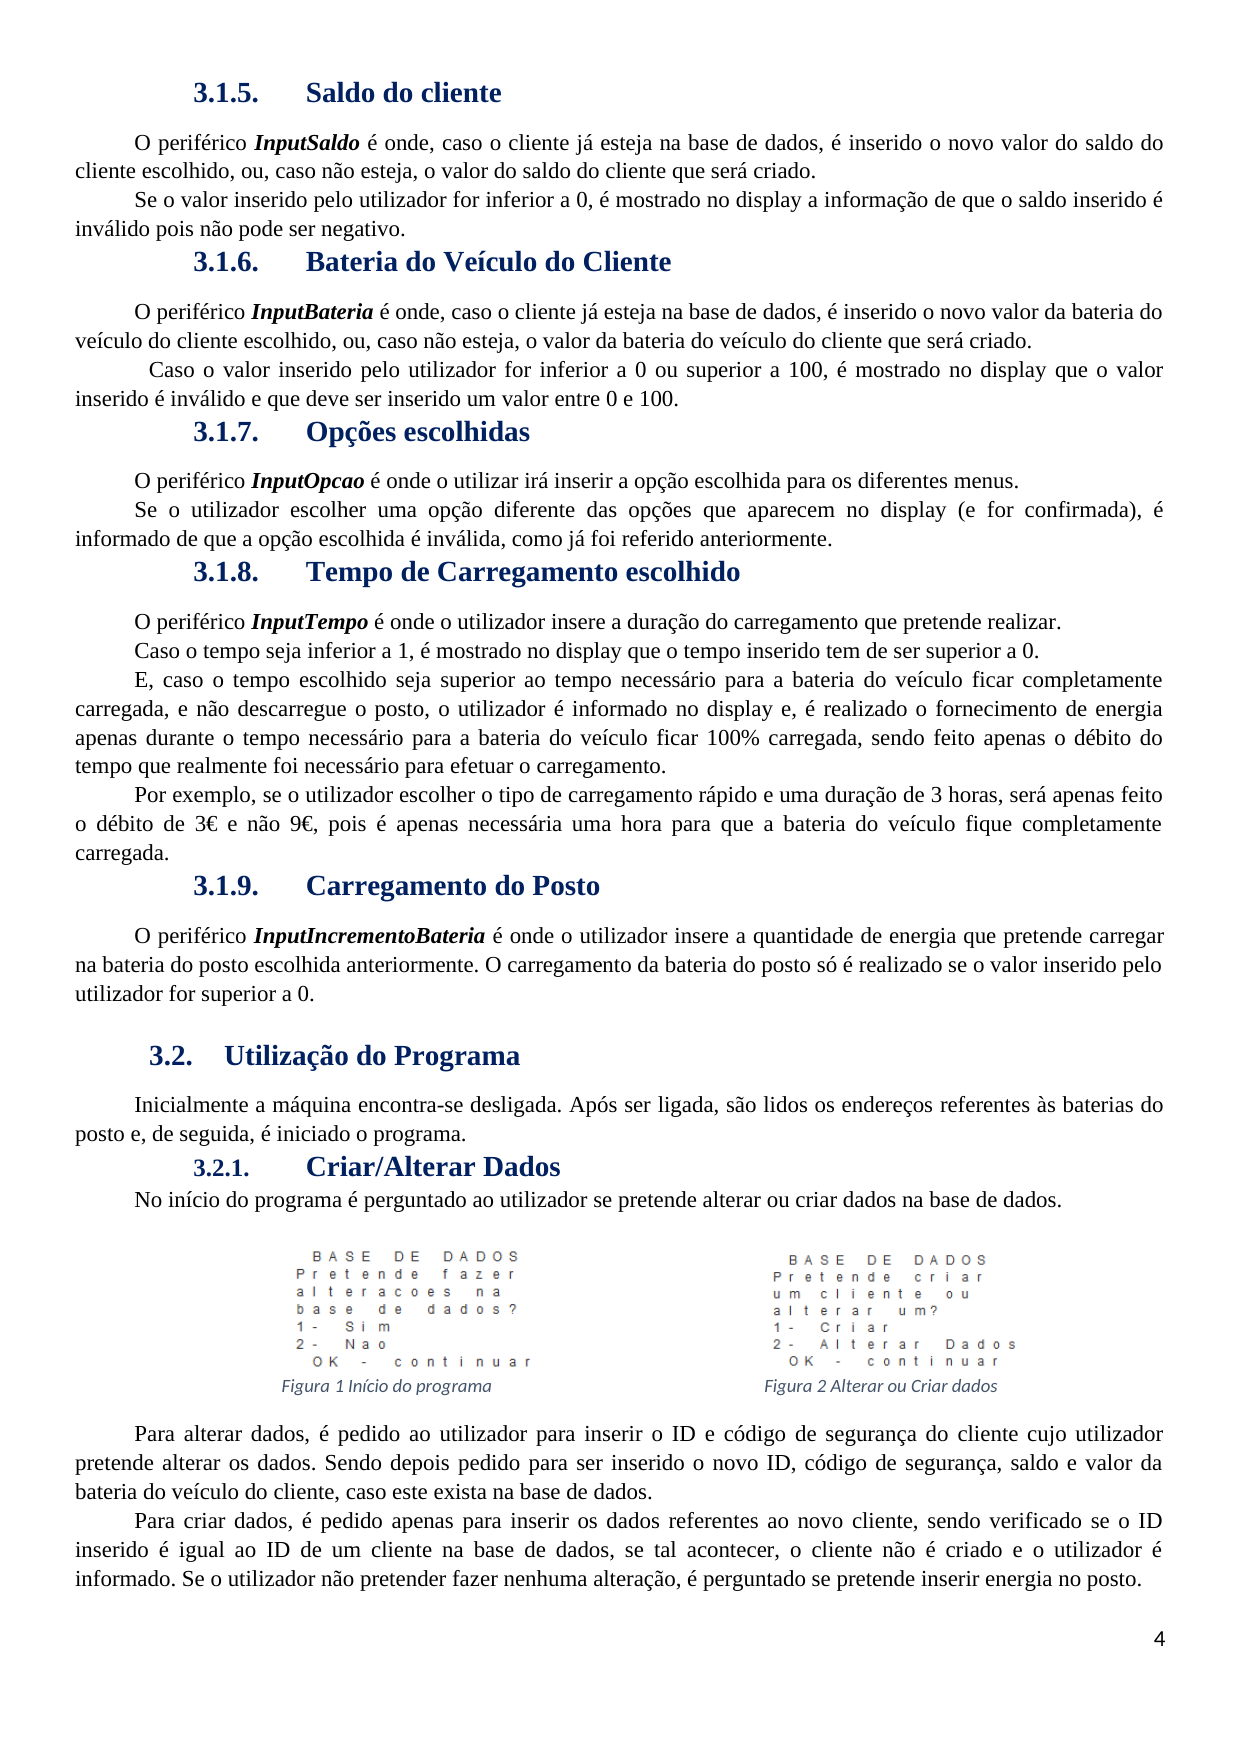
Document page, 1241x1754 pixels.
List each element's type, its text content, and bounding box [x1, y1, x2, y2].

list Utilização do Programa [149, 1038, 1165, 1071]
list Carregamento do Posto [193, 868, 1165, 902]
list Bateria do Veículo do Cliente [193, 244, 1165, 278]
list Saldo do cliente [193, 75, 1165, 108]
text Para criar dados, é pedido apenas para inserir os dados referentes ao novo cliente, sendo verificado se o ID inserido é igual ao ID de um cliente na base de dados, se tal acontecer, o cliente não é criado e o utilizador é informado. Se o utilizador não pretender fazer nenhuma alteração, é perguntado se pretende inserir energia no posto. [75, 1507, 1165, 1591]
text Por exemplo, se o utilizador escolher o tipo de carregamento rápido e uma duração de 3 horas, será apenas feito o débito de 3€ e não 9€, pois é apenas necessária uma hora para que a bateria do veículo fique completamente carregada. [75, 781, 1165, 866]
picture [293, 1246, 547, 1372]
text O periférico InputSaldo é onde, caso o cliente já esteja na base de dados, é inserido o novo valor do saldo do cliente escolhido, ou, caso não esteja, o valor do saldo do cliente que será criado. [75, 128, 1165, 184]
text Se o utilizador escolher uma opção diferente das opções que aparecem no display (e for confirmada), é informado de que a opção escolhida é inválida, como já foi referido anteriormente. [75, 496, 1165, 552]
text Caso o tempo seja inferior a 1, é mostrado no display que o tempo inserido tem de ser superior a 0. [75, 637, 1165, 663]
picture [768, 1250, 1021, 1372]
list Tempo de Carregamento escolhido [193, 554, 1165, 588]
text O periférico InputTempo é onde o utilizador insere a duração do carregamento que pretende realizar. [75, 608, 1165, 634]
text O periférico InputBateria é onde, caso o cliente já esteja na base de dados, é inserido o novo valor da bateria do veículo do cliente escolhido, ou, caso não esteja, o valor da bateria do veículo do cliente que será criado. [75, 298, 1165, 353]
text No início do programa é perguntado ao utilizador se pretende alterar ou criar dados na base de dados. [75, 1186, 1165, 1212]
text Inicialmente a máquina encontra-se desligada. Após ser ligada, são lidos os endereços referentes às baterias do posto e, de seguida, é iniciado o programa. [75, 1091, 1165, 1147]
text O periférico InputOpcao é onde o utilizar irá inserir a opção escolhida para os diferentes menus. [75, 467, 1165, 494]
text Para alterar dados, é pedido ao utilizador para inserir o ID e código de segurança do cliente cujo utilizador pretende alterar os dados. Sendo depois pedido para ser inserido o novo ID, código de segurança, saldo e valor da bateria do veículo do cliente, caso este exista na base de dados. [75, 1420, 1165, 1504]
text O periférico InputIncrementoBateria é onde o utilizador insere a quantidade de energia que pretende carregar na bateria do posto escolhida anteriormente. O carregamento da bateria do posto só é realizado se o valor inserido pelo utilizador for superior a 0. [75, 922, 1165, 1006]
list Criar/Alterar Dados [193, 1149, 1165, 1183]
text E, caso o tempo escolhido seja superior ao tempo necessário para a bateria do veículo ficar completamente carregada, e não descarregue o posto, o utilizador é informado no display e, é realizado o fornecimento de energia apenas durante o tempo necessário para a bateria do veículo ficar 100% carregada, sendo feito apenas o débito do tempo que realmente foi necessário para efetuar o carregamento. [75, 666, 1165, 779]
text Caso o valor inserido pelo utilizador for inferior a 0 ou superior a 100, é mostrado no display que o valor inserido é inválido e que deve ser inserido um valor entre 0 e 100. [75, 356, 1165, 411]
list Opções escolhidas [193, 414, 1165, 447]
text Se o valor inserido pelo utilizador for inferior a 0, é mostrado no display a informação de que o saldo inserido é inválido pois não pode ser negativo. [75, 186, 1165, 242]
